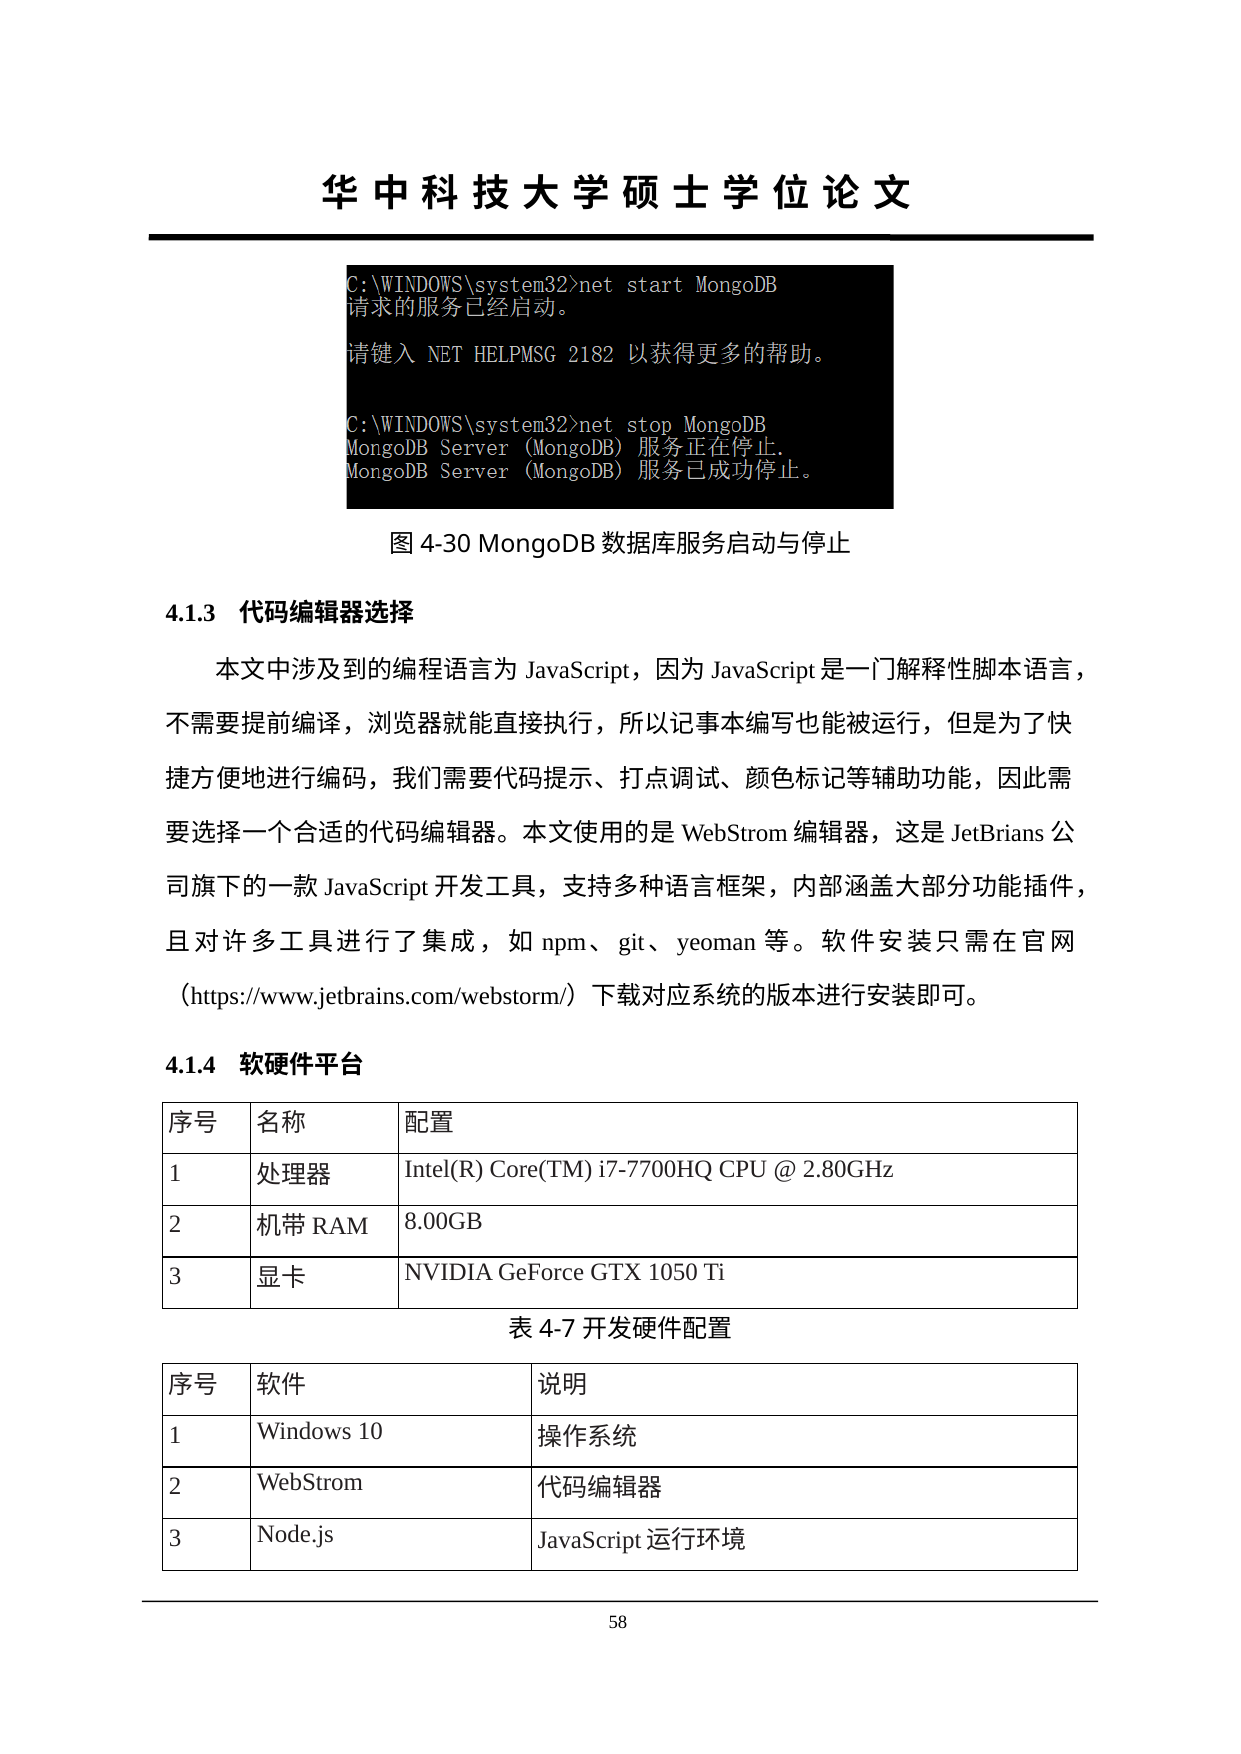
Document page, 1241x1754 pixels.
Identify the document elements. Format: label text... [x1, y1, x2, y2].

table_cell 处理器 [251, 1154, 398, 1205]
table_cell Node.js [251, 1519, 531, 1569]
table_cell Windows 10 [251, 1416, 531, 1466]
table_cell 2 [163, 1206, 250, 1256]
table_cell 3 [163, 1519, 250, 1569]
table_header 配置 [399, 1103, 1077, 1153]
table_cell 8.00GB [399, 1206, 1077, 1256]
table_header 名称 [251, 1103, 398, 1153]
table_header 软件 [251, 1364, 531, 1415]
picture [346, 265, 894, 509]
table_cell 3 [163, 1258, 250, 1308]
subtitle 代码编辑器选择 [165, 592, 1075, 628]
table_cell Intel(R) Core(TM) i7-7700HQ CPU @ 2.80GHz [399, 1154, 1077, 1205]
table_header 序号 [163, 1103, 250, 1153]
table_cell 显卡 [251, 1258, 398, 1308]
table_cell 操作系统 [532, 1416, 1077, 1466]
subtitle 软硬件平台 [165, 1044, 1075, 1081]
table_header 序号 [163, 1364, 250, 1415]
text 本文中涉及到的编程语言为JavaScript，因为JavaScript是一门解释性脚本语言，不需要提前编译，浏览器就能直接执行，所以记事本编写也能被运行，但是为了快捷方便地进行编码，我们需要代码提示、打点调试、颜色标记等辅助功能，因此需要选择一个合适的代码编辑器。本文使用的是WebStrom编辑器，这是JetBrians公司旗下的一款JavaScript开发工具，支持多种语言框架，内部涵盖大部分功能插件，且对许多工具进行了集成，如npm、git、yeoman等。软件安装只需在官网（https://www.jetbrains.com/webstorm/）下载对应系统的版本进行安装即可。 [165, 649, 1075, 1012]
table_cell 代码编辑器 [532, 1468, 1077, 1518]
table_cell 1 [163, 1154, 250, 1205]
table_cell 2 [163, 1468, 250, 1518]
table_cell WebStrom [251, 1468, 531, 1518]
table_cell 机带RAM [251, 1206, 398, 1256]
table_cell NVIDIA GeForce GTX 1050 Ti [399, 1258, 1077, 1308]
table_header 说明 [532, 1364, 1077, 1415]
table_cell JavaScript运行环境 [532, 1519, 1077, 1569]
table_cell 1 [163, 1416, 250, 1466]
